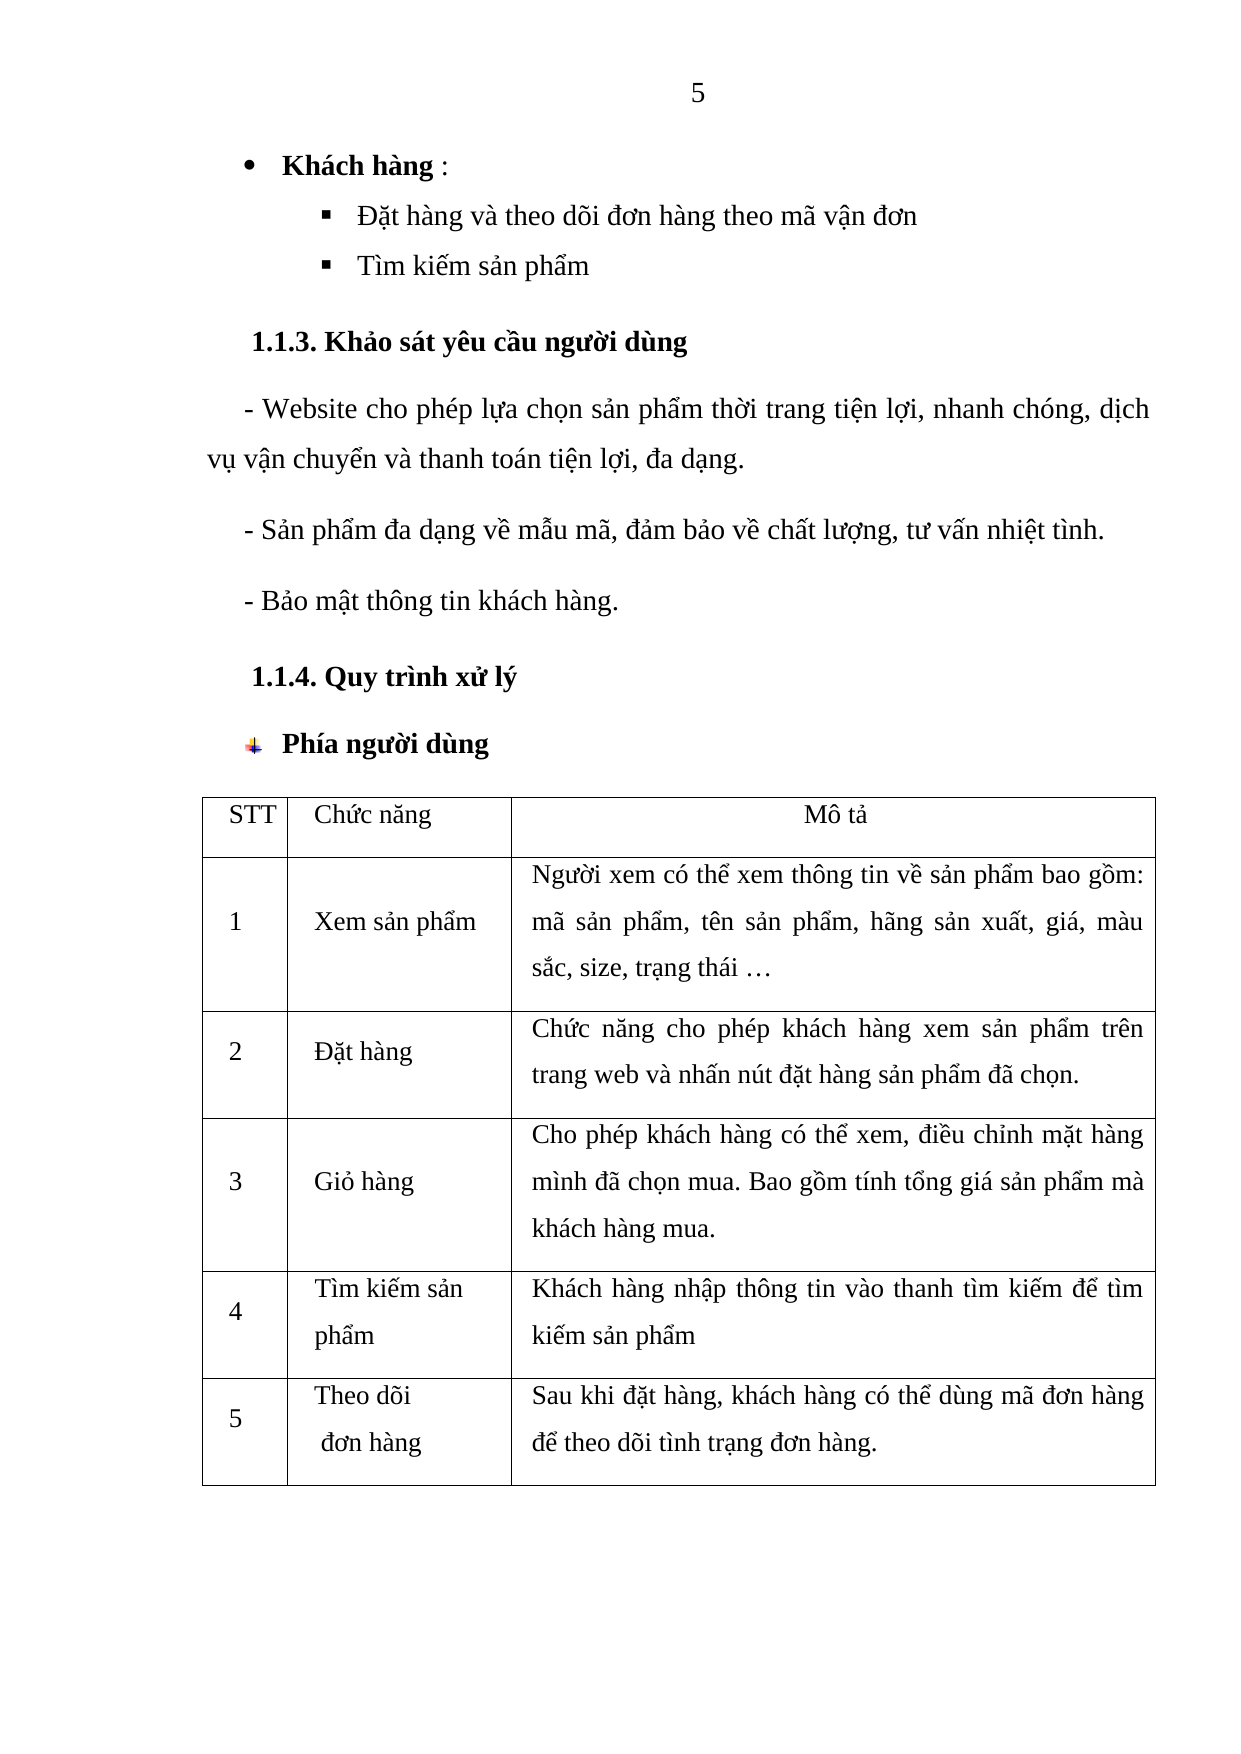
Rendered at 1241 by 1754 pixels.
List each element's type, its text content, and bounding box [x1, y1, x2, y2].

table_cell 4 [203, 1272, 287, 1378]
table_cell Chức năng cho phép khách hàng xem sản phẩm trên trang web và nhấn nút đặt hàng sản phẩm đã chọn. [512, 1012, 1155, 1118]
list Tìm kiếm sản phẩm [319, 248, 1152, 282]
picture [245, 736, 262, 754]
table_cell 5 [203, 1379, 287, 1485]
table_cell Đặt hàng [288, 1012, 511, 1118]
table_cell Theo dõi đơn hàng [288, 1379, 511, 1485]
table_cell 1 [203, 858, 287, 1011]
table_cell Xem sản phẩm [288, 858, 511, 1011]
list Đặt hàng và theo dõi đơn hàng theo mã vận đơn [319, 198, 1152, 232]
table_cell Tìm kiếm sản phẩm [288, 1272, 511, 1378]
list Phía người dùng [244, 726, 1152, 759]
text - Sản phẩm đa dạng về mẫu mã, đảm bảo về chất lượng, tư vấn nhiệt tình. [207, 512, 1152, 546]
table_cell Giỏ hàng [288, 1119, 511, 1271]
table_header STT [203, 798, 287, 857]
text - Website cho phép lựa chọn sản phẩm thời trang tiện lợi, nhanh chóng, dịch vụ vận chuyển và thanh toán tiện lợi, đa dạng. [207, 391, 1152, 475]
subtitle 1.1.3. Khảo sát yêu cầu người dùng [207, 324, 1152, 357]
table_cell 2 [203, 1012, 287, 1118]
table_cell 3 [203, 1119, 287, 1271]
table_header Chức năng [288, 798, 511, 857]
text - Bảo mật thông tin khách hàng. [207, 583, 1152, 617]
list Khách hàng : [244, 148, 1152, 181]
table_cell Người xem có thể xem thông tin về sản phẩm bao gồm: mã sản phẩm, tên sản phẩm, hãng sản xuất, giá, màu sắc, size, trạng thái … [512, 858, 1155, 1011]
subtitle 1.1.4. Quy trình xử lý [207, 659, 1152, 692]
table_cell Sau khi đặt hàng, khách hàng có thể dùng mã đơn hàng để theo dõi tình trạng đơn hàng. [512, 1379, 1155, 1485]
table_cell Cho phép khách hàng có thể xem, điều chỉnh mặt hàng mình đã chọn mua. Bao gồm tính tổng giá sản phẩm mà khách hàng mua. [512, 1119, 1155, 1271]
table_cell Khách hàng nhập thông tin vào thanh tìm kiếm để tìm kiếm sản phẩm [512, 1272, 1155, 1378]
table_header Mô tả [512, 798, 1155, 857]
